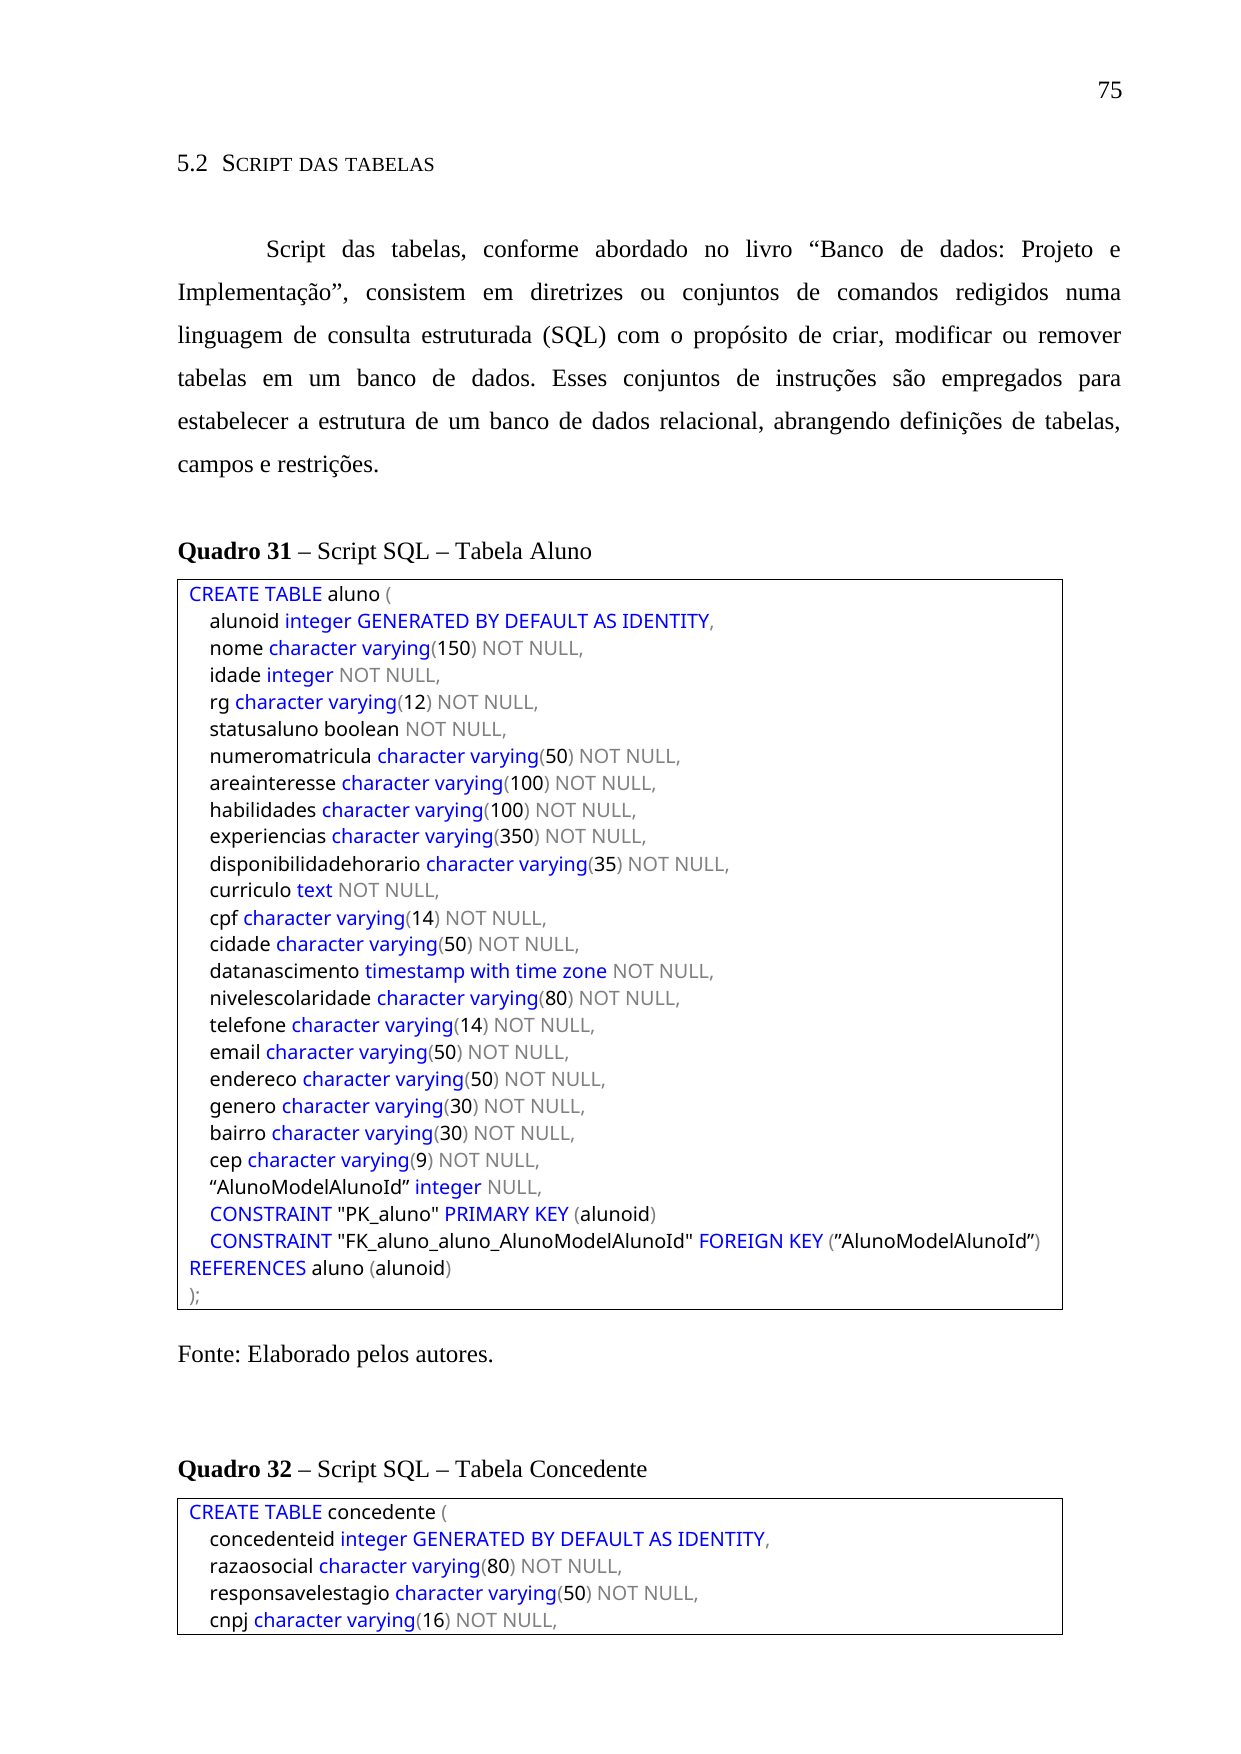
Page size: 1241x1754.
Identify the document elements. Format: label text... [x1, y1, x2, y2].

text Quadro 31 – Script SQL – Tabela Aluno [177, 536, 1122, 564]
table_header CREATE TABLE aluno ( alunoid integer GENERATED BY DEFAULT AS IDENTITY, nome character varying(150) NOT NULL, idade integer NOT NULL, rg character varying(12) NOT NULL, statusaluno boolean NOT NULL, numeromatricula character varying(50) NOT NULL, areainteresse character varying(100) NOT NULL, habilidades character varying(100) NOT NULL, experiencias character varying(350) NOT NULL, disponibilidadehorario character varying(35) NOT NULL, curriculo text NOT NULL, cpf character varying(14) NOT NULL, cidade character varying(50) NOT NULL, datanascimento timestamp with time zone NOT NULL, nivelescolaridade character varying(80) NOT NULL, telefone character varying(14) NOT NULL, email character varying(50) NOT NULL, endereco character varying(50) NOT NULL, genero character varying(30) NOT NULL, bairro character varying(30) NOT NULL, cep character varying(9) NOT NULL, “AlunoModelAlunoId” integer NULL, CONSTRAINT "PK_aluno" PRIMARY KEY (alunoid) CONSTRAINT "FK_aluno_aluno_AlunoModelAlunoId" FOREIGN KEY (”AlunoModelAlunoId”) REFERENCES aluno (alunoid) ); [178, 580, 1062, 1308]
subtitle Script das tabelas [177, 148, 1122, 176]
text Quadro 32 – Script SQL – Tabela Concedente [177, 1454, 1122, 1483]
text Script das tabelas, conforme abordado no livro “Banco de dados: Projeto e Implementação”, consistem em diretrizes ou conjuntos de comandos redigidos numa linguagem de consulta estruturada (SQL) com o propósito de criar, modificar ou remover tabelas em um banco de dados. Esses conjuntos de instruções são empregados para estabelecer a estrutura de um banco de dados relacional, abrangendo definições de tabelas, campos e restrições. [177, 234, 1122, 478]
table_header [178, 1499, 1062, 1633]
text Fonte: Elaborado pelos autores. [177, 1339, 1122, 1367]
